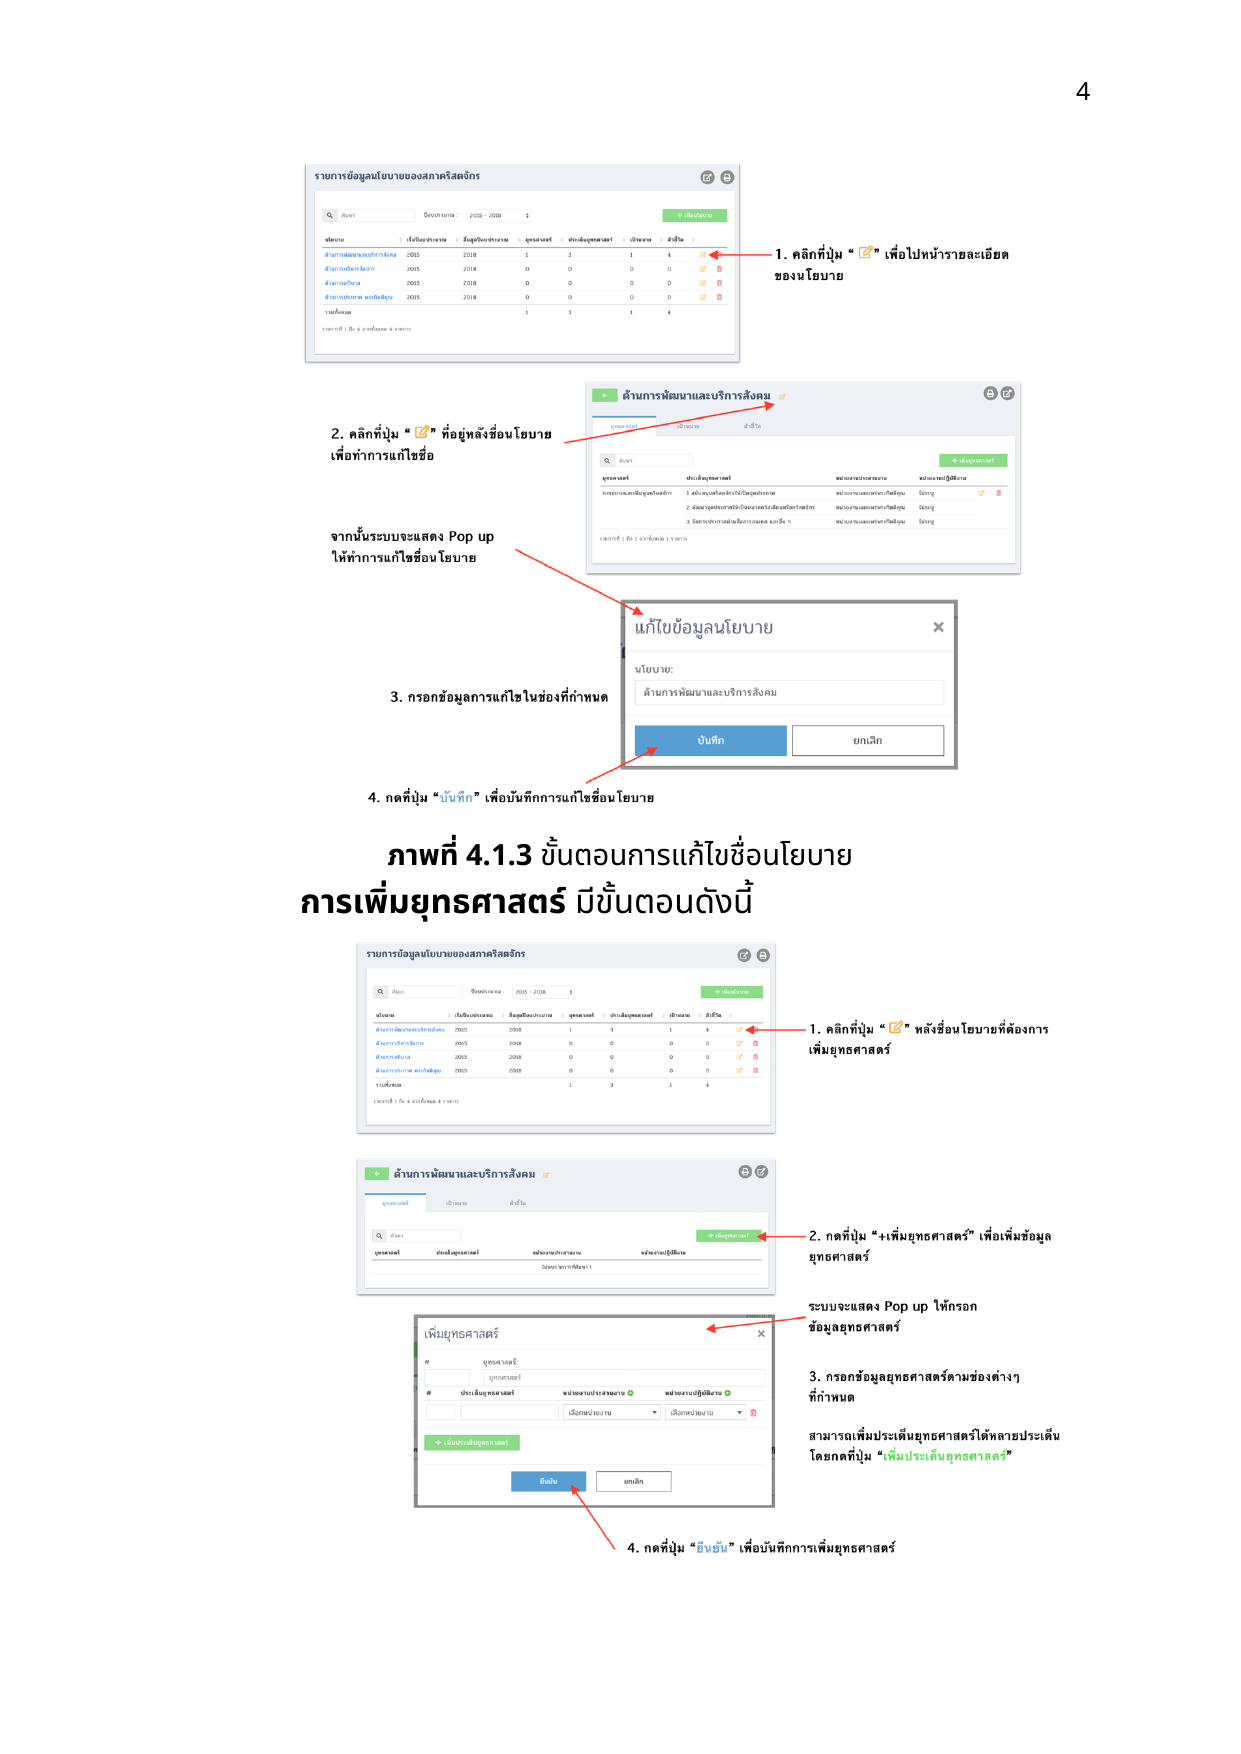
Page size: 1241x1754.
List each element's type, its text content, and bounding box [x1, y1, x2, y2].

picture [273, 150, 1041, 834]
text ภาพที่ 4.1.3 ขั้นตอนการแก้ไขชื่อนโยบาย [150, 834, 1090, 878]
text การเพิ่มยุทธศาสตร์ มีขั้นตอนดังนี้ [225, 878, 1090, 929]
picture [326, 928, 1065, 1587]
